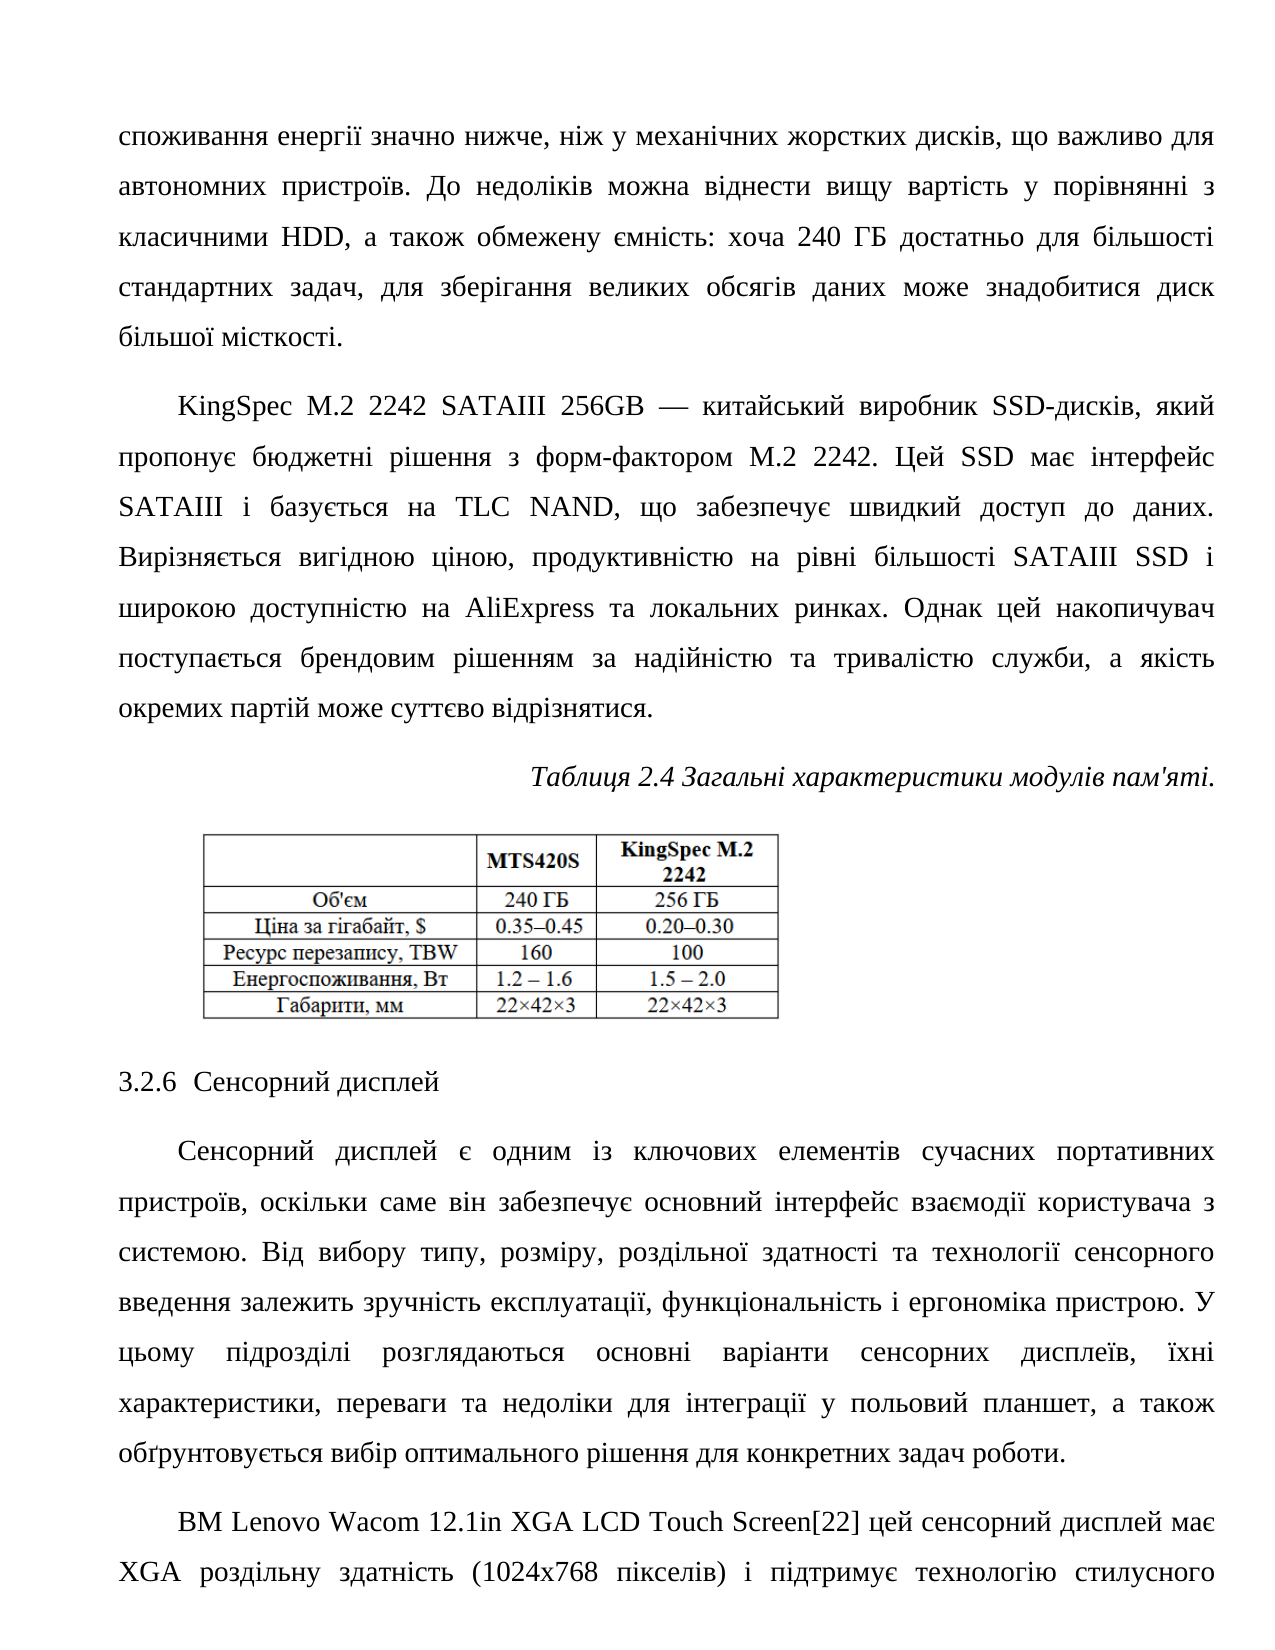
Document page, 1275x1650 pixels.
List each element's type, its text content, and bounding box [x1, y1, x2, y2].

text KingSpec M.2 2242 SATAIII 256GB — китайський виробник SSD-дисків, який пропонує бюджетні рішення з форм-фактором M.2 2242. Цей SSD має інтерфейс SATAIII і базується на TLC NAND, що забезпечує швидкий доступ до даних. Вирізняється вигідною ціною, продуктивністю на рівні більшості SATAIII SSD і широкою доступністю на AliExpress та локальних ринках. Однак цей накопичувач поступається брендовим рішенням за надійністю та тривалістю служби, а якість окремих партій може суттєво відрізнятися. [118, 388, 1216, 724]
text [118, 118, 1216, 353]
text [118, 1504, 1216, 1588]
text Сенсорний дисплей є одним із ключових елементів сучасних портативних пристроїв, оскільки саме він забезпечує основний інтерфейс взаємодії користувача з системою. Від вибору типу, розміру, роздільної здатності та технології сенсорного введення залежить зручність експлуатації, функціональність і ергономіка пристрою. У цьому підрозділі розглядаються основні варіанти сенсорних дисплеїв, їхні характеристики, переваги та недоліки для інтеграції у польовий планшет, а також обґрунтовується вибір оптимального рішення для конкретних задач роботи. [118, 1133, 1216, 1469]
text Таблиця 2.4 Загальні характеристики модулів пам'яті. [118, 759, 1216, 793]
subtitle Сенсорний дисплей [118, 1064, 1216, 1098]
picture [196, 828, 787, 1027]
